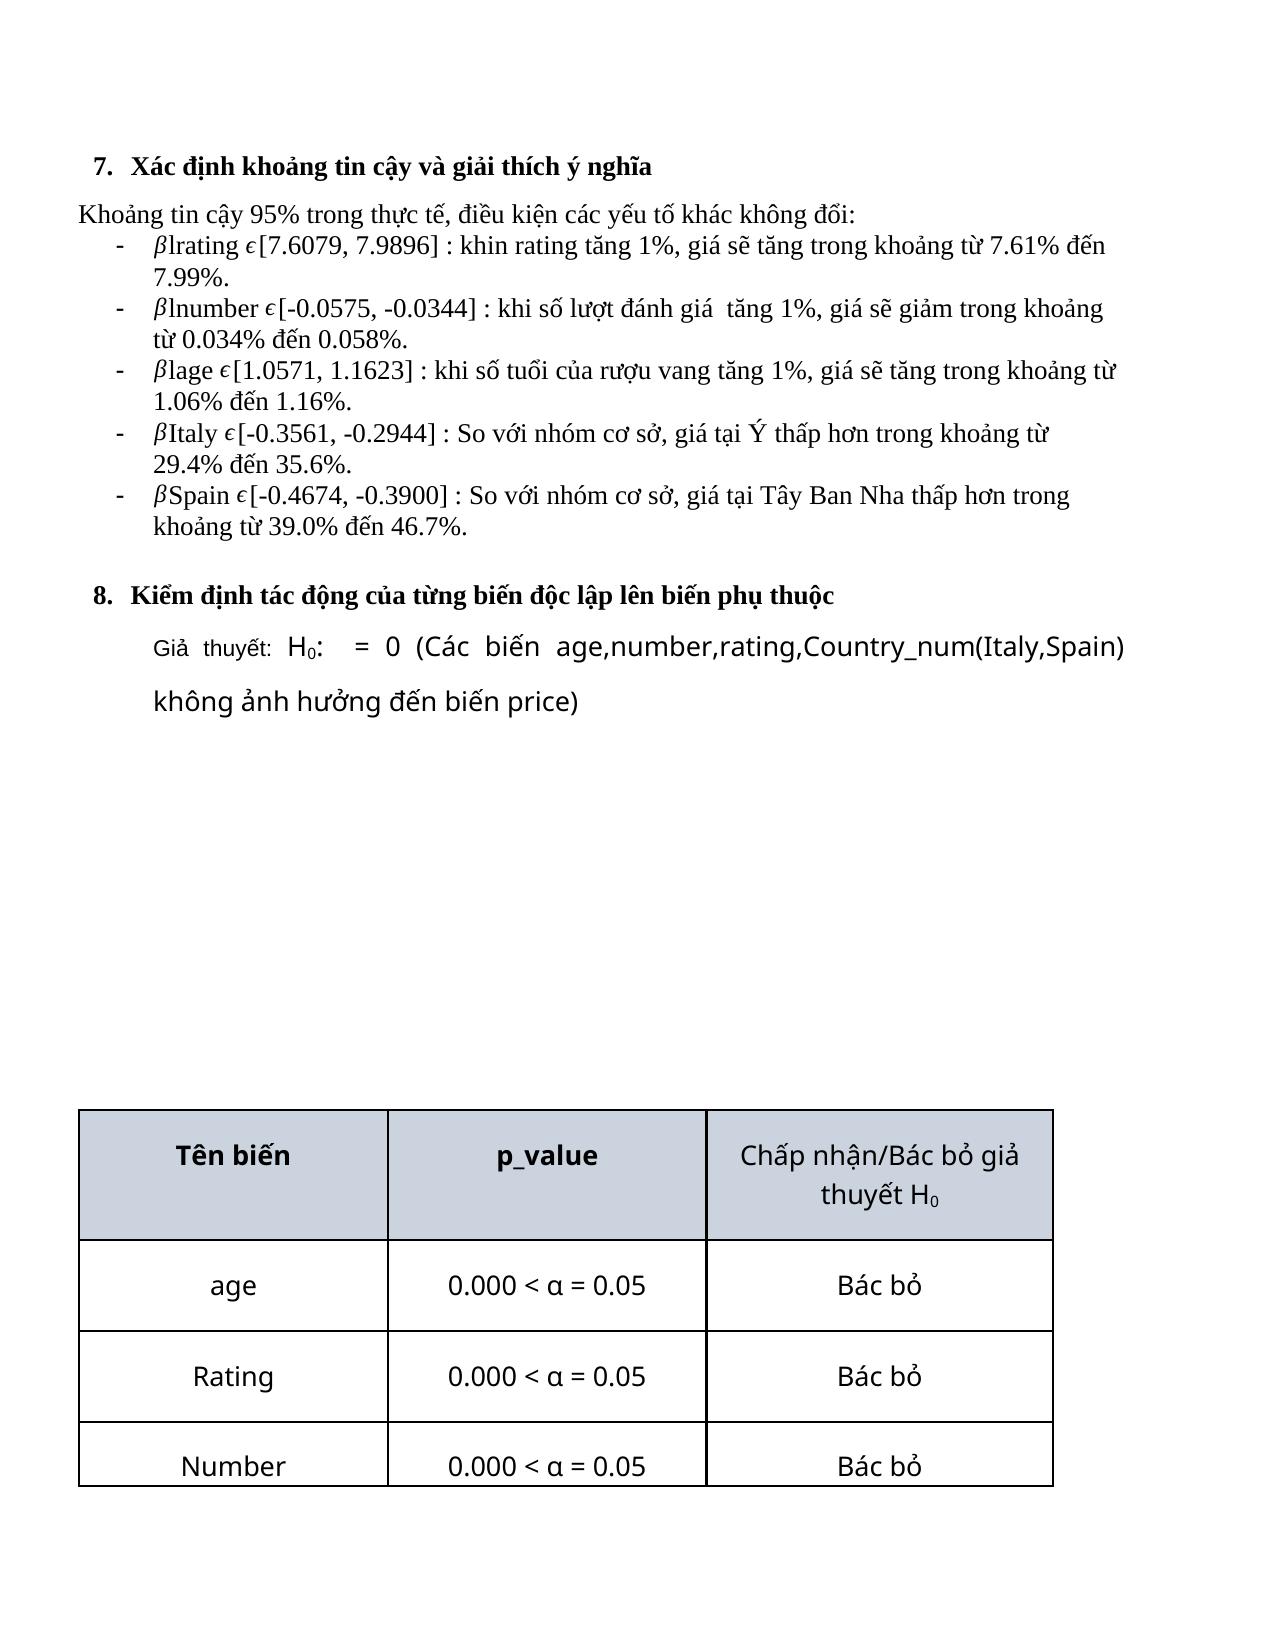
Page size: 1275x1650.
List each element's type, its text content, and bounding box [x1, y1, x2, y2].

list Spain [-0.4674, -0.3900] : So với nhóm cơ sở, giá tại Tây Ban Nha thấp hơn trong khoảng từ 39.0% đến 46.7%. [115, 479, 1125, 541]
text Khoảng tin cậy 95% trong thực tế, điều kiện các yếu tố khác không đổi: [78, 198, 1125, 229]
table_header Tên biến [80, 1111, 387, 1239]
table_cell Bác bỏ [708, 1332, 1052, 1421]
table_cell Bác bỏ [708, 1423, 1052, 1484]
list Giả thuyết: H0: = 0 (Các biến age,number,rating,Country_num(Italy,Spain) không ảnh hưởng đến biến price) [153, 627, 1125, 719]
table_cell 0.000 < α = 0.05 [389, 1332, 705, 1421]
table_header Chấp nhận/Bác bỏ giả thuyết H0 [708, 1111, 1052, 1239]
table_cell age [80, 1241, 387, 1330]
subtitle Kiểm định tác động của từng biến độc lập lên biến phụ thuộc [93, 579, 1125, 610]
list lnumber [-0.0575, -0.0344] : khi số lượt đánh giá tăng 1%, giá sẽ giảm trong khoảng từ 0.034% đến 0.058%. [115, 292, 1125, 354]
table_cell Bác bỏ [708, 1241, 1052, 1330]
table_cell 0.000 < α = 0.05 [389, 1241, 705, 1330]
list lage [1.0571, 1.1623] : khi số tuổi của rượu vang tăng 1%, giá sẽ tăng trong khoảng từ 1.06% đến 1.16%. [115, 354, 1125, 417]
list lrating [7.6079, 7.9896] : khin rating tăng 1%, giá sẽ tăng trong khoảng từ 7.61% đến 7.99%. [115, 229, 1125, 292]
table_cell Rating [80, 1332, 387, 1421]
table_header p_value [389, 1111, 705, 1239]
list Italy [-0.3561, -0.2944] : So với nhóm cơ sở, giá tại Ý thấp hơn trong khoảng từ 29.4% đến 35.6%. [115, 417, 1125, 479]
table_cell Number [80, 1423, 387, 1484]
table_cell 0.000 < α = 0.05 [389, 1423, 705, 1484]
subtitle Xác định khoảng tin cậy và giải thích ý nghĩa [93, 150, 1125, 181]
